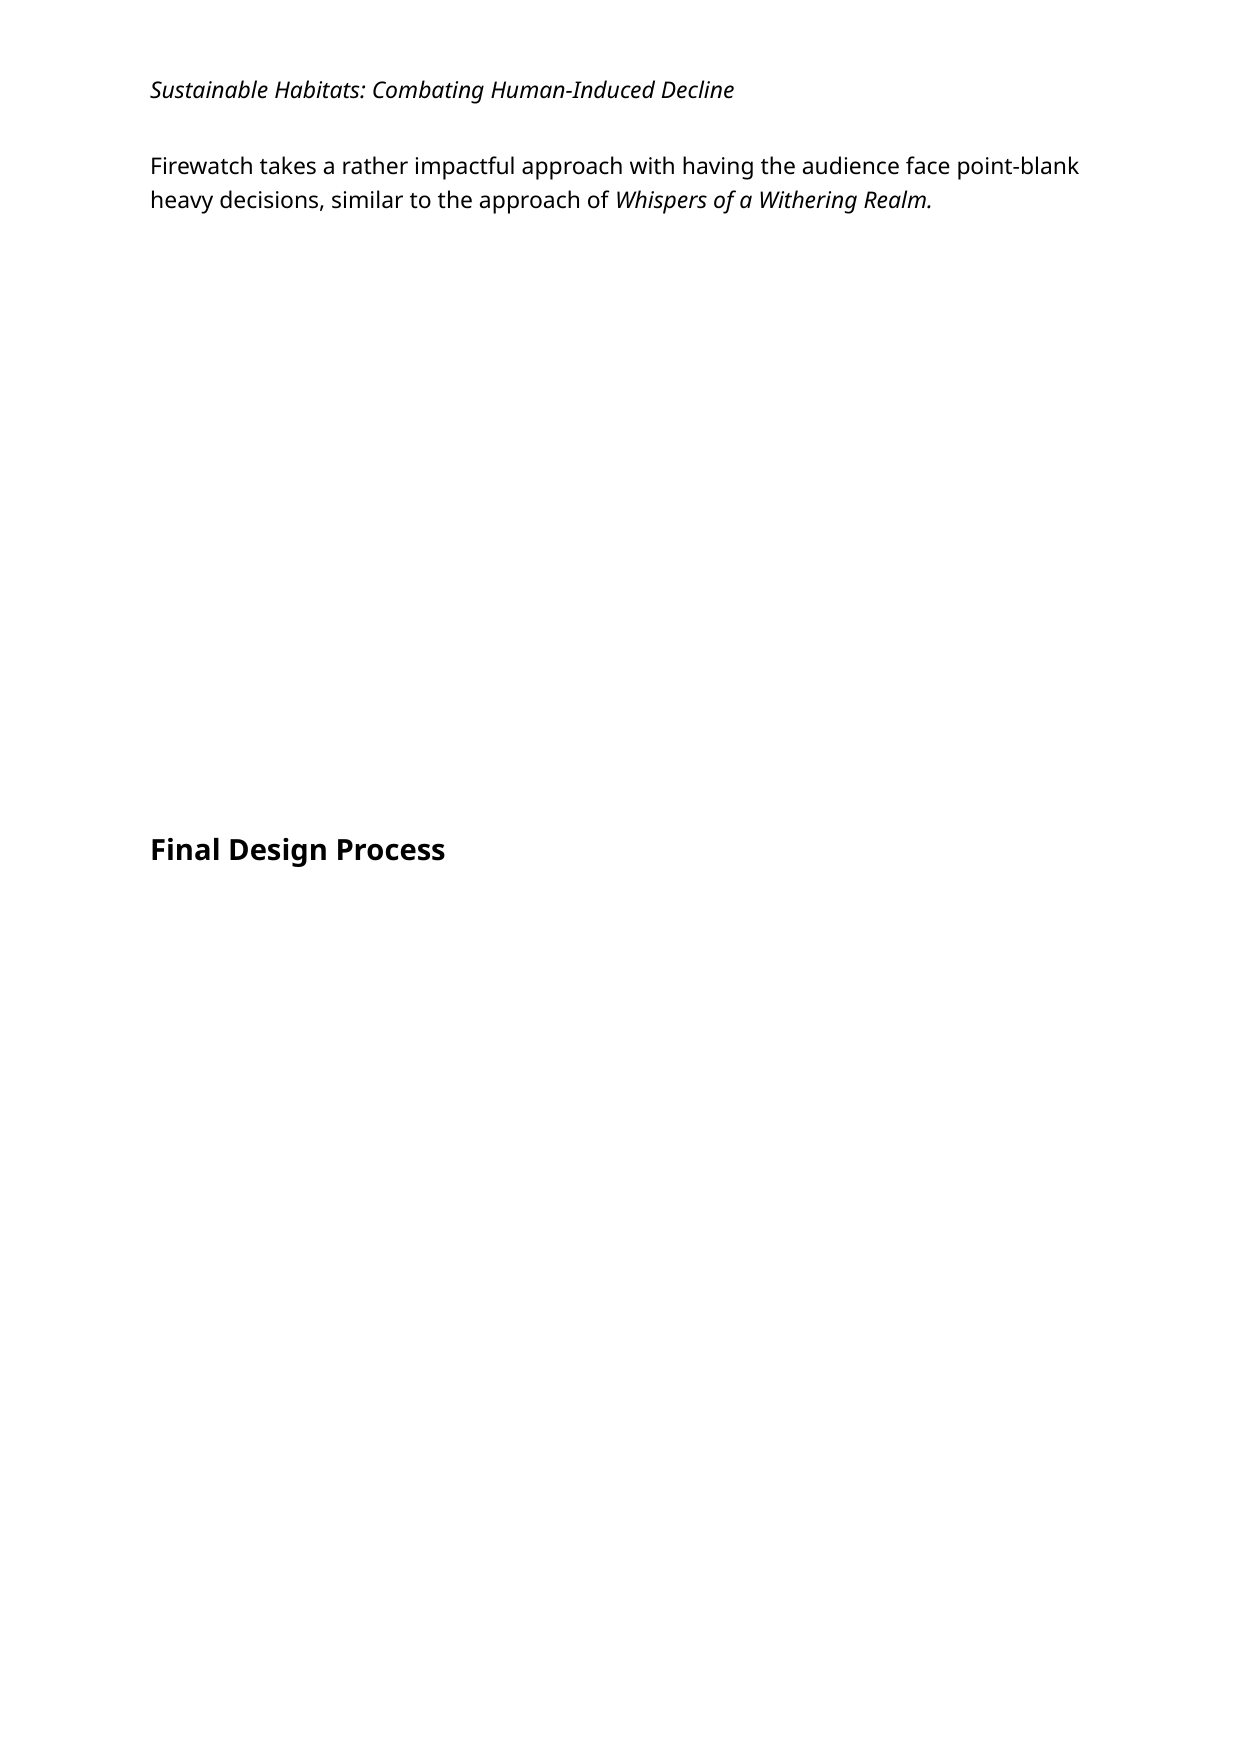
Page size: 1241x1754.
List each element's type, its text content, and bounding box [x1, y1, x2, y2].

text Final Design Process [150, 829, 1090, 869]
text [150, 150, 1090, 215]
